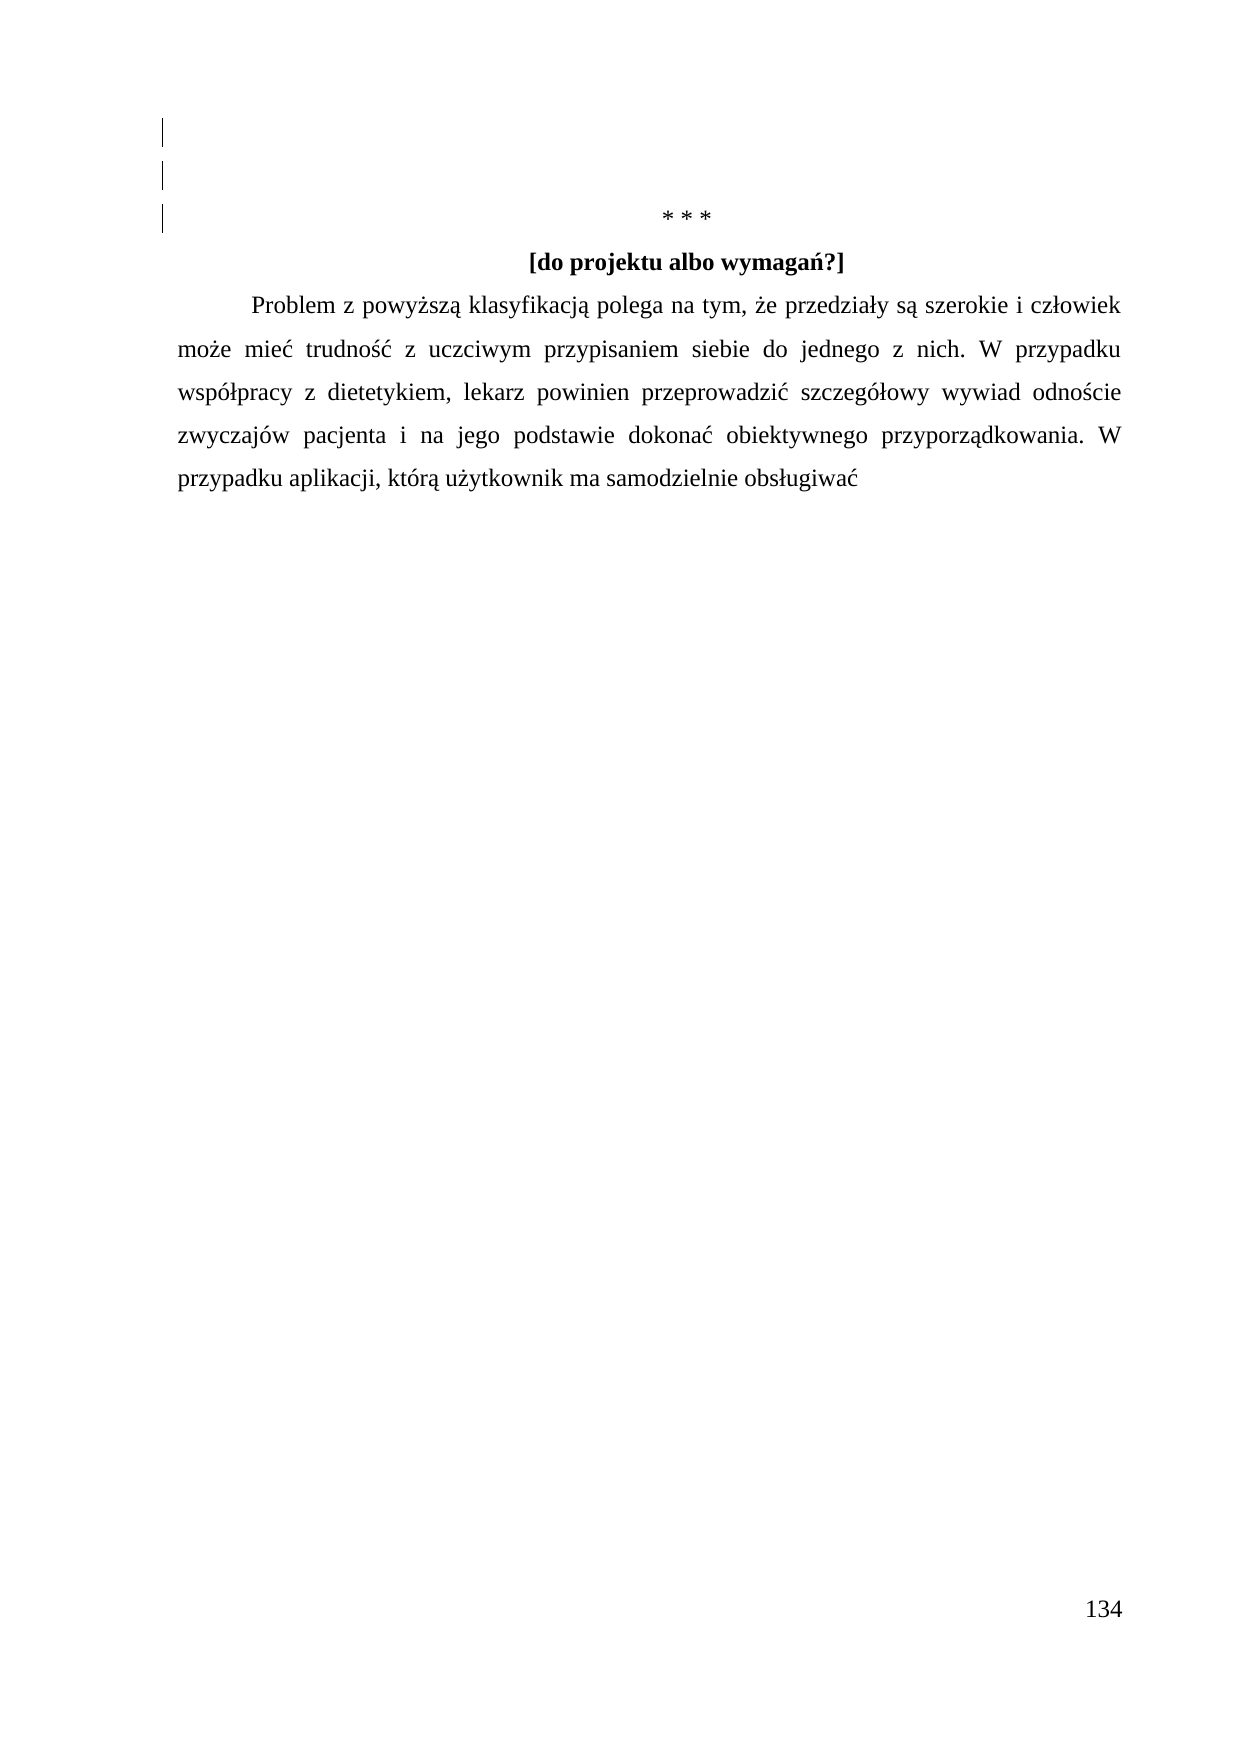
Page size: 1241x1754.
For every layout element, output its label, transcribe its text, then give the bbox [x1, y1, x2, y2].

text [do projektu albo wymagań?] [177, 247, 1122, 276]
text * * * [177, 204, 1122, 233]
text Problem z powyższą klasyfikacją polega na tym, że przedziały są szerokie i człowiek może mieć trudność z uczciwym przypisaniem siebie do jednego z nich. W przypadku współpracy z dietetykiem, lekarz powinien przeprowadzić szczegółowy wywiad odnoście zwyczajów pacjenta i na jego podstawie dokonać obiektywnego przyporządkowania. W przypadku aplikacji, którą użytkownik ma samodzielnie obsługiwać [177, 291, 1122, 492]
